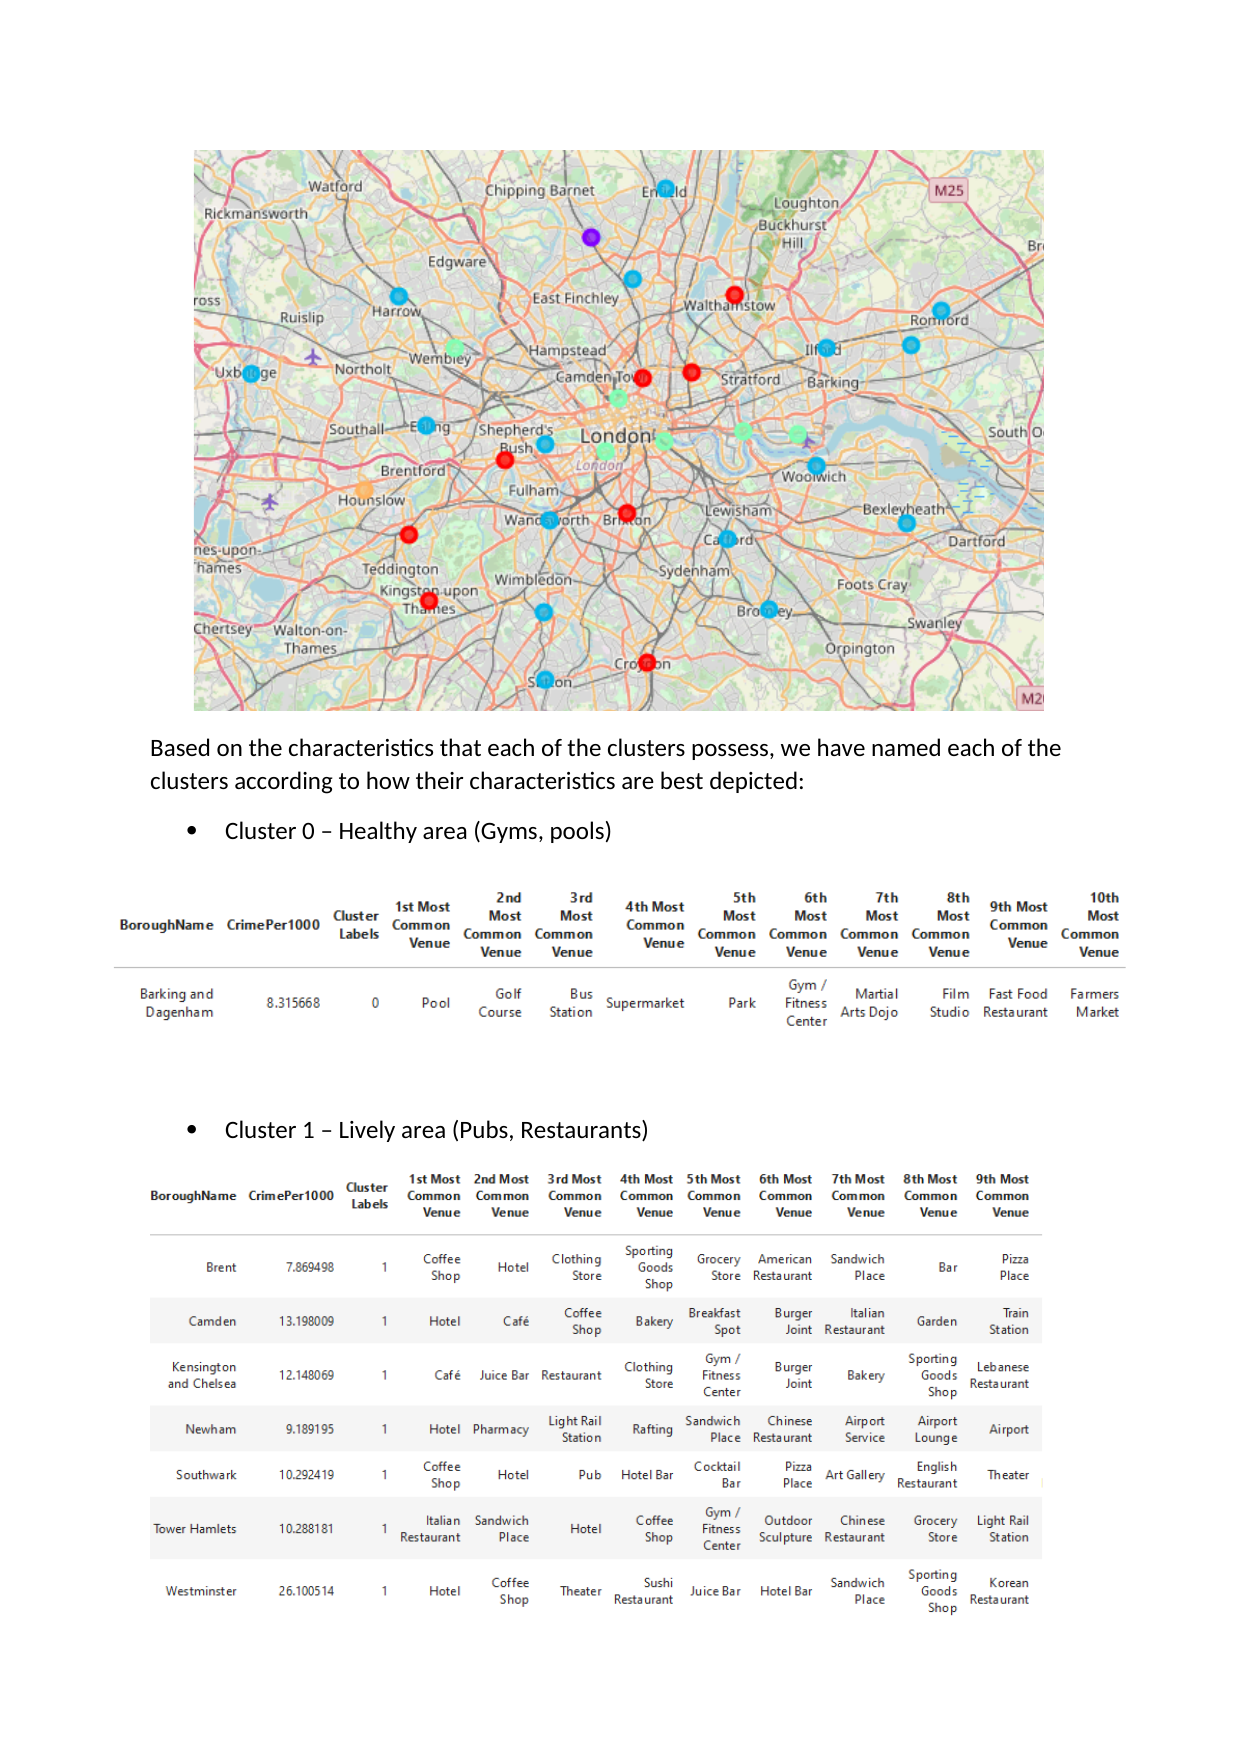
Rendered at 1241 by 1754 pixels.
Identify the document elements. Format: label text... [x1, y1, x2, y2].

list Cluster 0 – Healthy area (Gyms, pools) [187, 815, 1090, 845]
picture [150, 1158, 1043, 1623]
list Cluster 1 – Lively area (Pubs, Restaurants) [187, 1115, 1090, 1145]
picture [113, 885, 1128, 1029]
picture [193, 150, 1044, 711]
